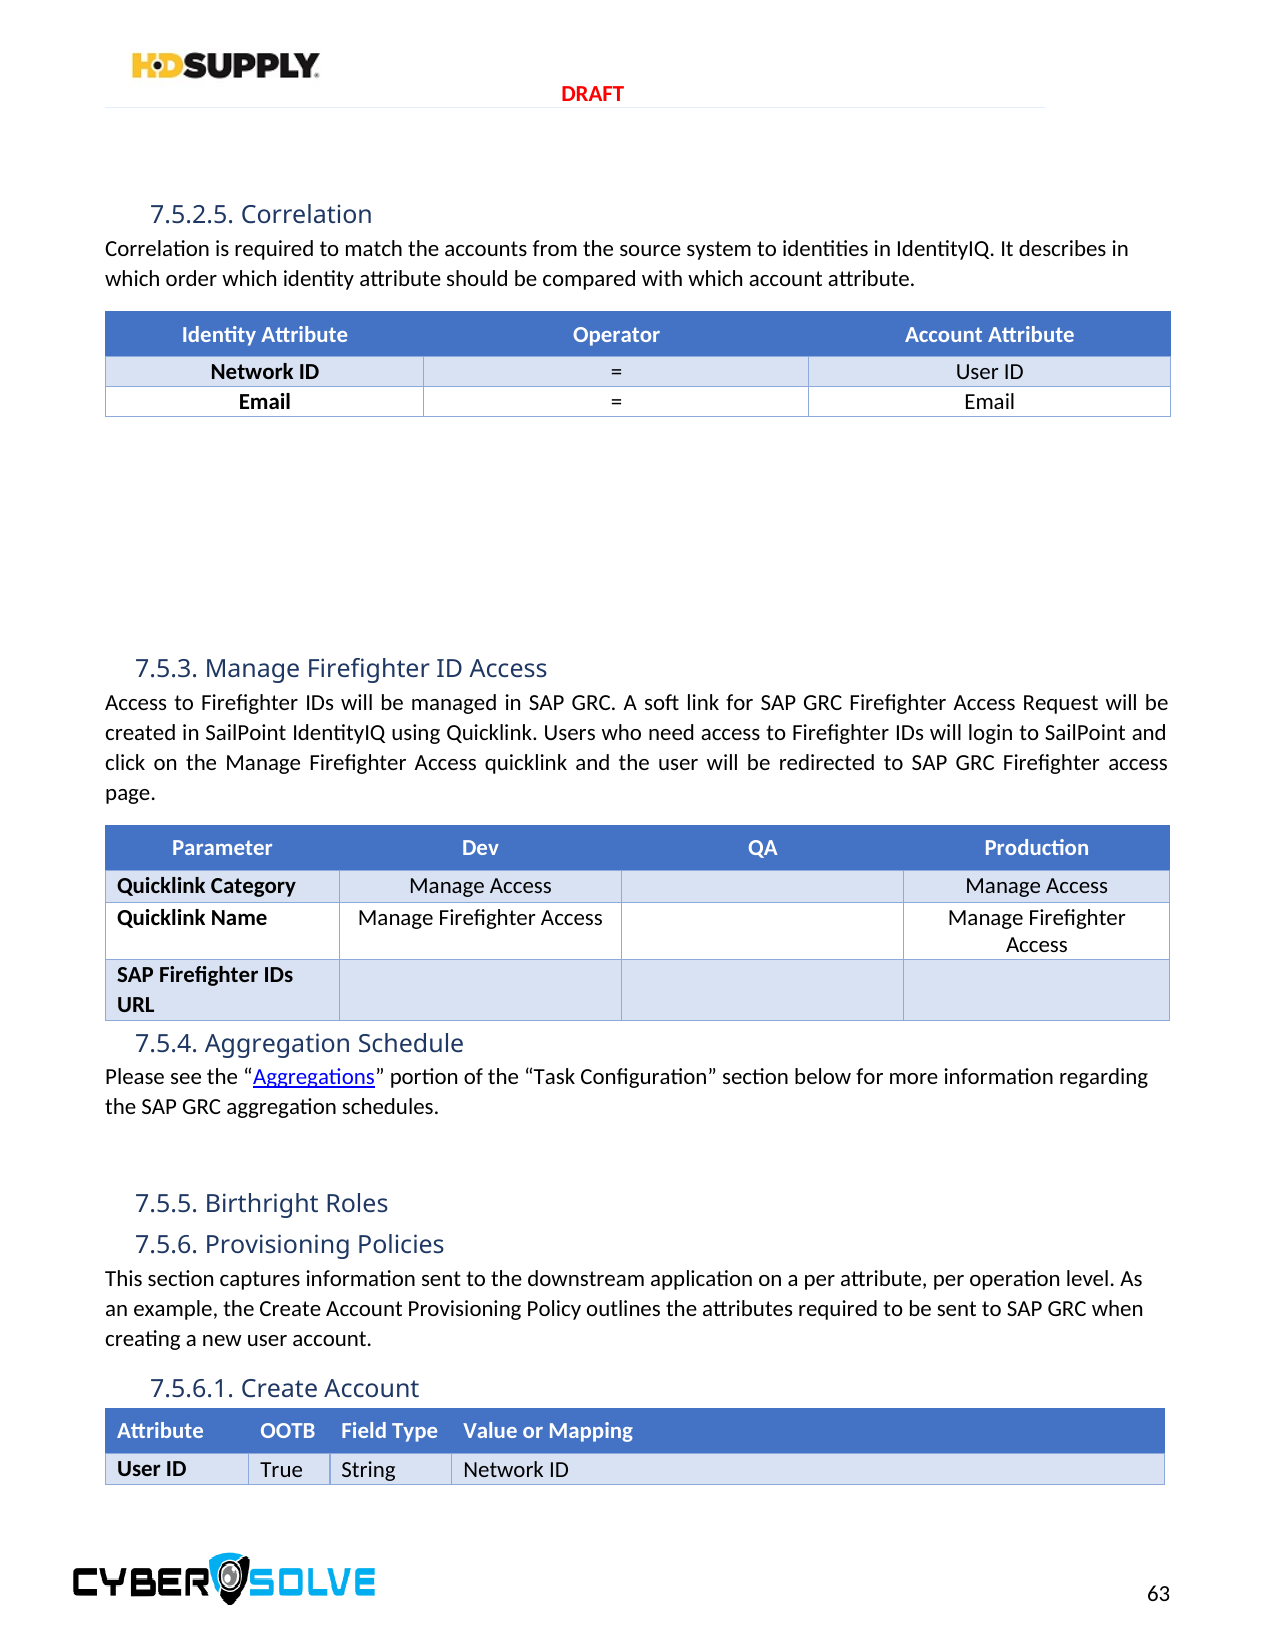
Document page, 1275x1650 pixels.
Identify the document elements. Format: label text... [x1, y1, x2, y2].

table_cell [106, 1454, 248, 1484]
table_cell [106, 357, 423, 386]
subtitle Manage Firefighter ID Access [135, 651, 1170, 685]
text Correlation is required to match the accounts from the source system to identities in IdentityIQ. It describes in which order which identity attribute should be compared with which account attribute. [105, 234, 1170, 292]
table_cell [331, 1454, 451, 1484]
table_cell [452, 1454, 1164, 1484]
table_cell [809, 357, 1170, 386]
text Please see the “Aggregations” portion of the “Task Configuration” section below for more information regarding the SAP GRC aggregation schedules. [105, 1062, 1170, 1120]
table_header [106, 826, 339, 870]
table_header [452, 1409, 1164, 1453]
text Access to Firefighter IDs will be managed in SAP GRC. A soft link for SAP GRC Firefighter Access Request will be created in SailPoint IdentityIQ using Quicklink. Users who need access to Firefighter IDs will login to SailPoint and click on the Manage Firefighter Access quicklink and the user will be redirected to SAP GRC Firefighter access page. [105, 688, 1170, 807]
text This section captures information sent to the downstream application on a per attribute, per operation level. As an example, the Create Account Provisioning Policy outlines the attributes required to be sent to SAP GRC when creating a new user account. [105, 1264, 1170, 1352]
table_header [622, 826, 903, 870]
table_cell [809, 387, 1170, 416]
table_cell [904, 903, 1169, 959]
picture [110, 30, 344, 102]
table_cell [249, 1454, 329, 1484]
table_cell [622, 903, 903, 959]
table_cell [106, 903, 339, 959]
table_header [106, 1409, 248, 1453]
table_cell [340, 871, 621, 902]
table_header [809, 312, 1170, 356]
subtitle Create Account [150, 1371, 1170, 1405]
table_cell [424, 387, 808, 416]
subtitle Birthright Roles [135, 1186, 1170, 1220]
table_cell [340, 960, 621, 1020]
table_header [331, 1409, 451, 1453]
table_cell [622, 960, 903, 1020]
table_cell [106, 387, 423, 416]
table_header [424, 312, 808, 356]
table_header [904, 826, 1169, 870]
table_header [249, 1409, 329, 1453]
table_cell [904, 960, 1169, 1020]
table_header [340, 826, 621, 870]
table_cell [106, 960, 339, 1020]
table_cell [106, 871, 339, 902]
subtitle Aggregation Schedule [135, 1025, 1170, 1059]
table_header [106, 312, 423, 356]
subtitle Provisioning Policies [135, 1227, 1170, 1261]
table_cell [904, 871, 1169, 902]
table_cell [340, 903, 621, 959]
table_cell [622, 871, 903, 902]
subtitle Correlation [150, 197, 1170, 231]
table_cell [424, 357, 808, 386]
